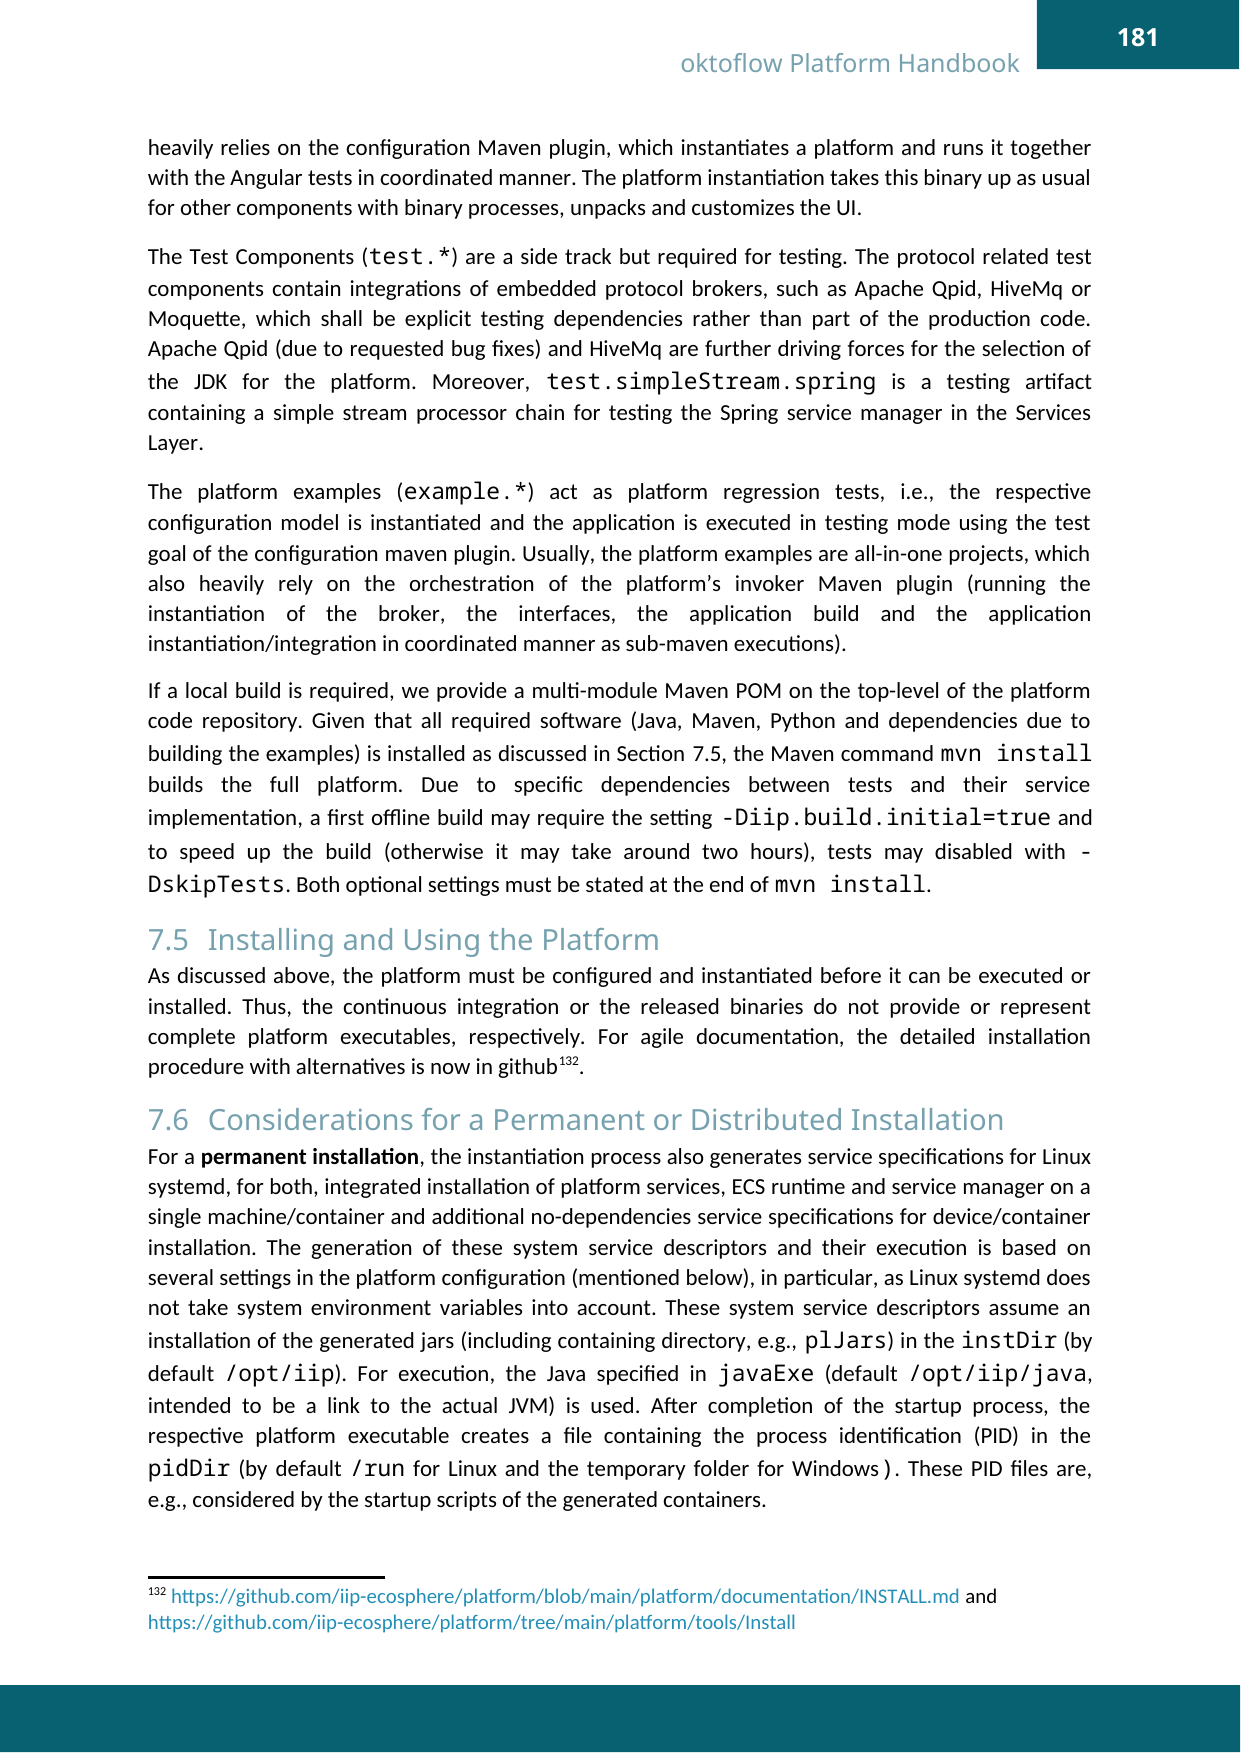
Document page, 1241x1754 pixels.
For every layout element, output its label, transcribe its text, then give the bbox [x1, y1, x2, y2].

text For a permanent installation, the instantiation process also generates service specifications for Linux systemd, for both, integrated installation of platform services, ECS runtime and service manager on a single machine/container and additional no-dependencies service specifications for device/container installation. The generation of these system service descriptors and their execution is based on several settings in the platform configuration (mentioned below), in particular, as Linux systemd does not take system environment variables into account. These system service descriptors assume an installation of the generated jars (including containing directory, e.g., plJars) in the instDir (by default /opt/iip). For execution, the Java specified in javaExe (default /opt/iip/java, intended to be a link to the actual JVM) is used. After completion of the startup process, the respective platform executable creates a file containing the process identification (PID) in the pidDir (by default /run for Linux and the temporary folder for Windows). These PID files are, e.g., considered by the startup scripts of the generated containers. [148, 1142, 1093, 1513]
text As discussed above, the platform must be configured and instantiated before it can be executed or installed. Thus, the continuous integration or the released binaries do not provide or represent complete platform executables, respectively. For agile documentation, the detailed installation procedure with alternatives is now in github. [148, 962, 1093, 1080]
subtitle Installing and Using the Platform [148, 919, 1093, 958]
text The Test Components (test.*) are a side track but required for testing. The protocol related test components contain integrations of embedded protocol brokers, such as Apache Qpid, HiveMq or Moquette, which shall be explicit testing dependencies rather than part of the production code. Apache Qpid (due to requested bug fixes) and HiveMq are further driving forces for the selection of the JDK for the platform. Moreover, test.simpleStream.spring is a testing artifact containing a simple stream processor chain for testing the Spring service manager in the Services Layer. [148, 240, 1093, 456]
text If a local build is required, we provide a multi-module Maven POM on the top-level of the platform code repository. Given that all required software (Java, Maven, Python and dependencies due to building the examples) is installed as discussed in Section 7.5, the Maven command mvn install builds the full platform. Due to specific dependencies between tests and their service implementation, a first offline build may require the setting -Diip.build.initial=true and to speed up the build (otherwise it may take around two hours), tests may disabled with -DskipTests. Both optional settings must be stated at the end of mvn install. [148, 676, 1093, 900]
text The platform examples (example.*) act as platform regression tests, i.e., the respective configuration model is instantiated and the application is executed in testing mode using the test goal of the configuration maven plugin. Usually, the platform examples are all-in-one projects, which also heavily rely on the orchestration of the platform’s invoker Maven plugin (running the instantiation of the broker, the interfaces, the application build and the application instantiation/integration in coordinated manner as sub-maven executions). [148, 475, 1093, 657]
subtitle Considerations for a Permanent or Distributed Installation [148, 1099, 1093, 1139]
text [148, 133, 1093, 221]
